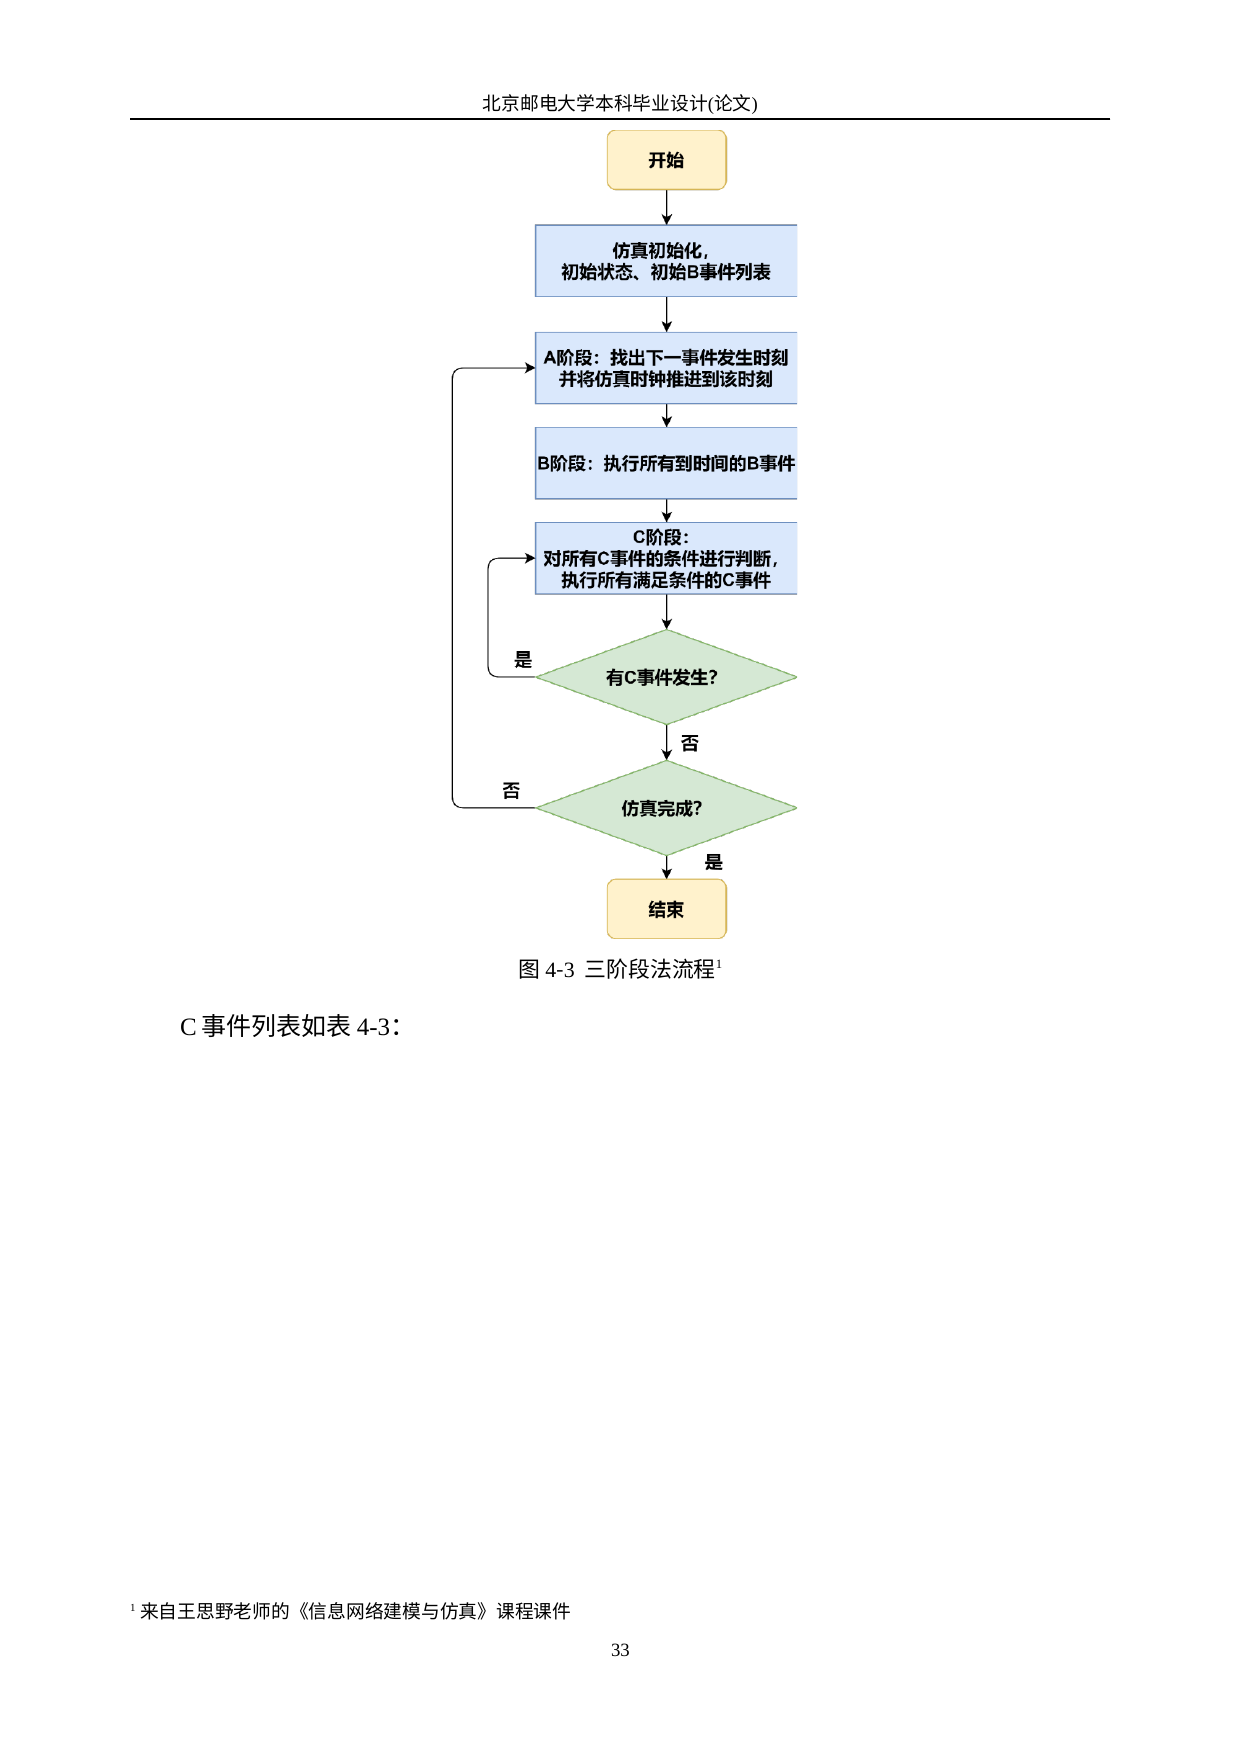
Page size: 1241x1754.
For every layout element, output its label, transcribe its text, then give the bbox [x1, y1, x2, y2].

picture [443, 130, 798, 939]
